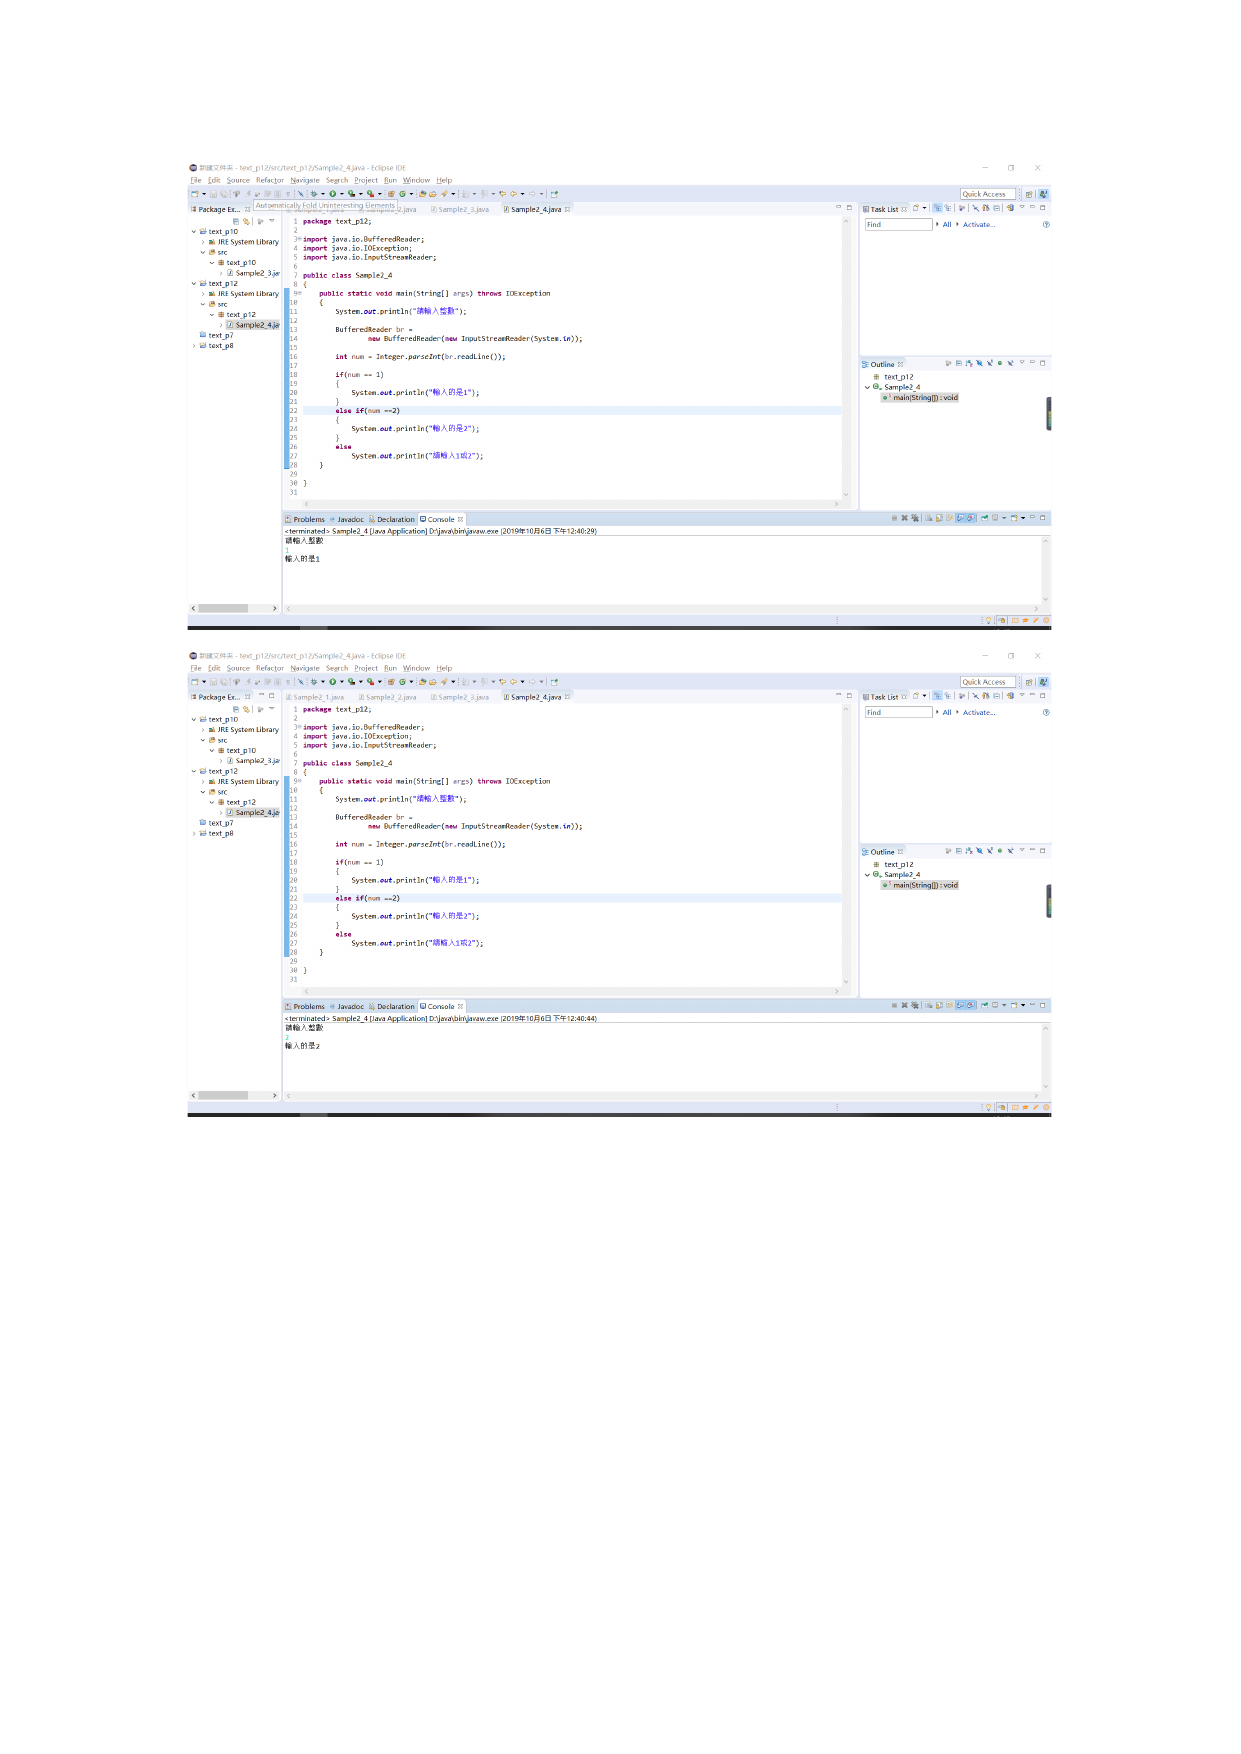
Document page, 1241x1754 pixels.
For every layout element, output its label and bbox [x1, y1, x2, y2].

picture [187, 649, 1052, 1117]
picture [187, 162, 1052, 630]
